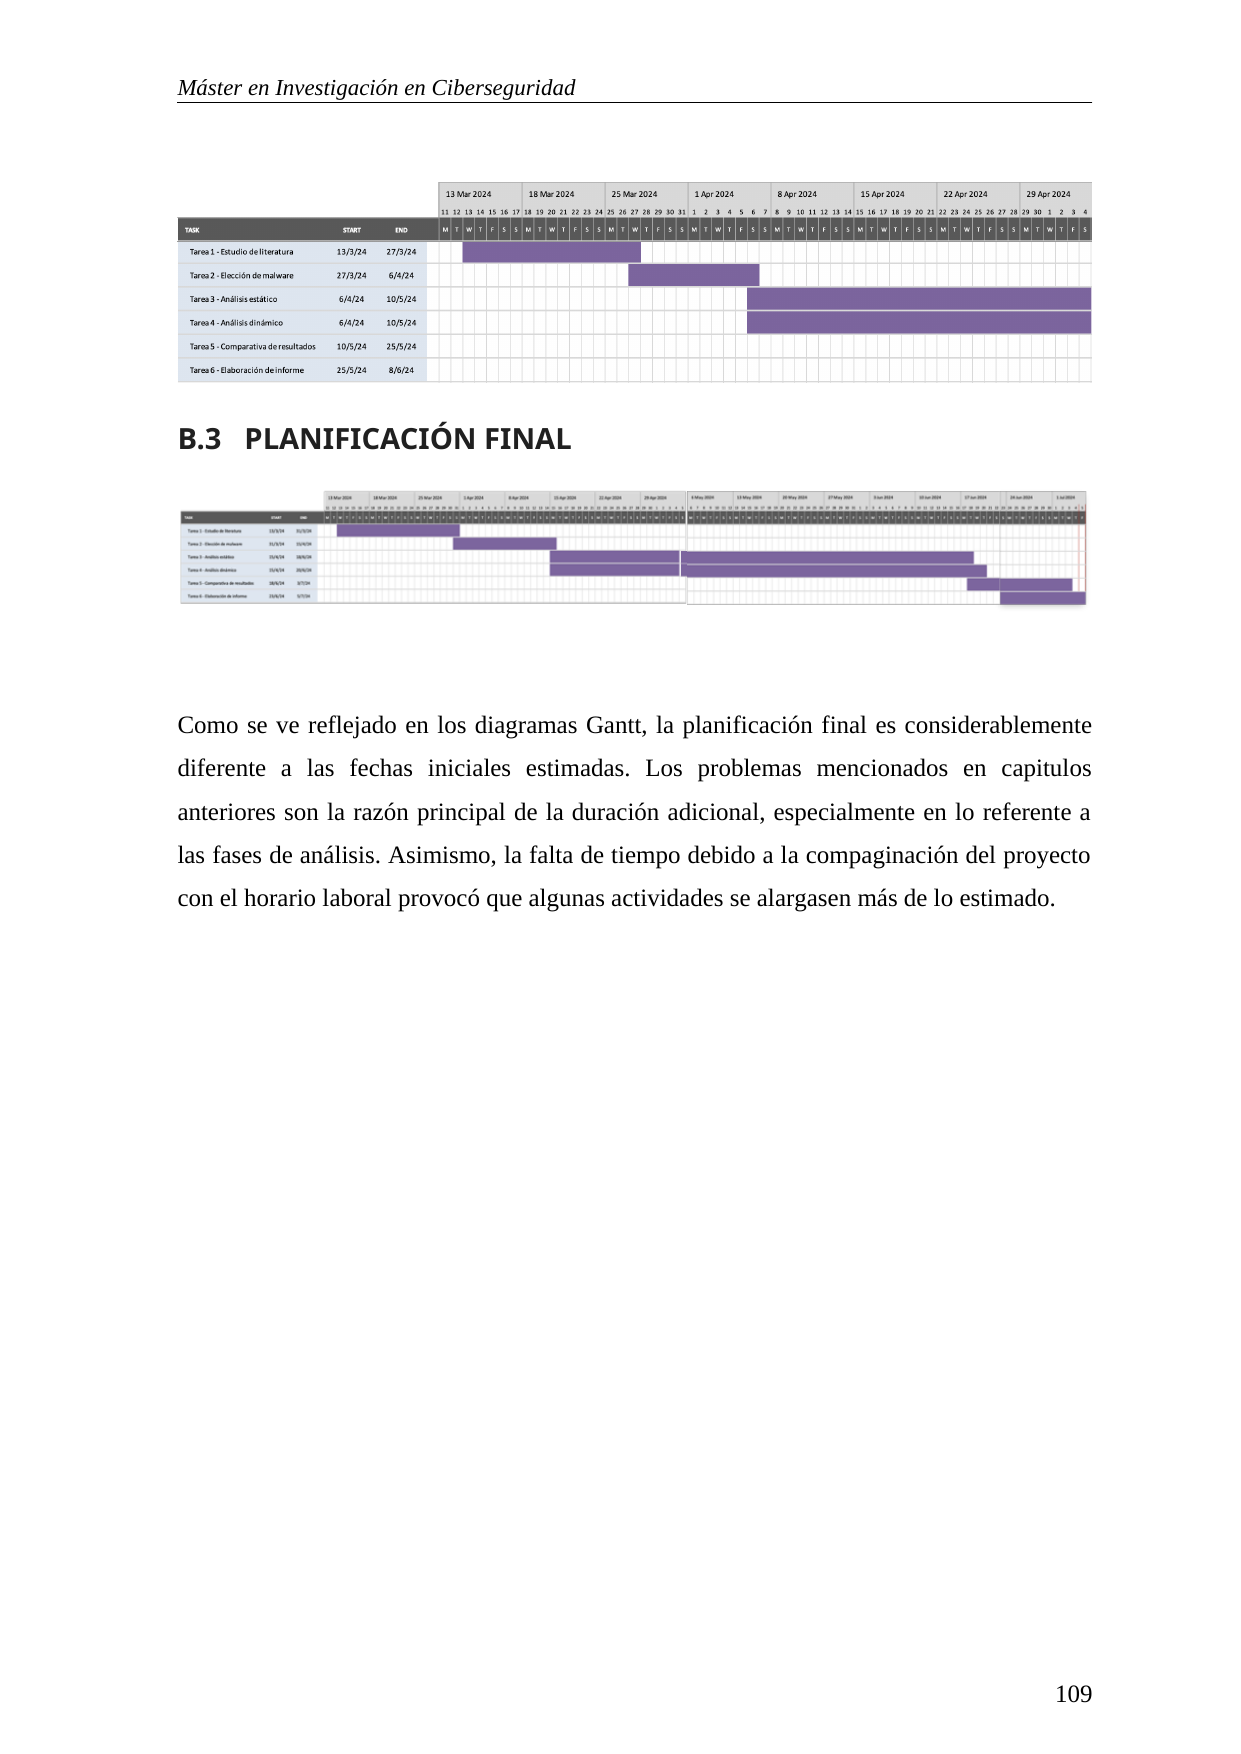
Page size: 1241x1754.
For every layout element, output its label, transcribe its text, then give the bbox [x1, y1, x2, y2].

subtitle B.3 PLANIFICACIÓN FINAL [177, 418, 1092, 458]
text Como se ve reflejado en los diagramas Gantt, la planificación final es considerablemente diferente a las fechas iniciales estimadas. Los problemas mencionados en capitulos anteriores son la razón principal de la duración adicional, especialmente en lo referente a las fases de análisis. Asimismo, la falta de tiempo debido a la compaginación del proyecto con el horario laboral provocó que algunas actividades se alargasen más de lo estimado. [177, 710, 1092, 912]
picture [177, 177, 1092, 383]
picture [177, 486, 1093, 616]
